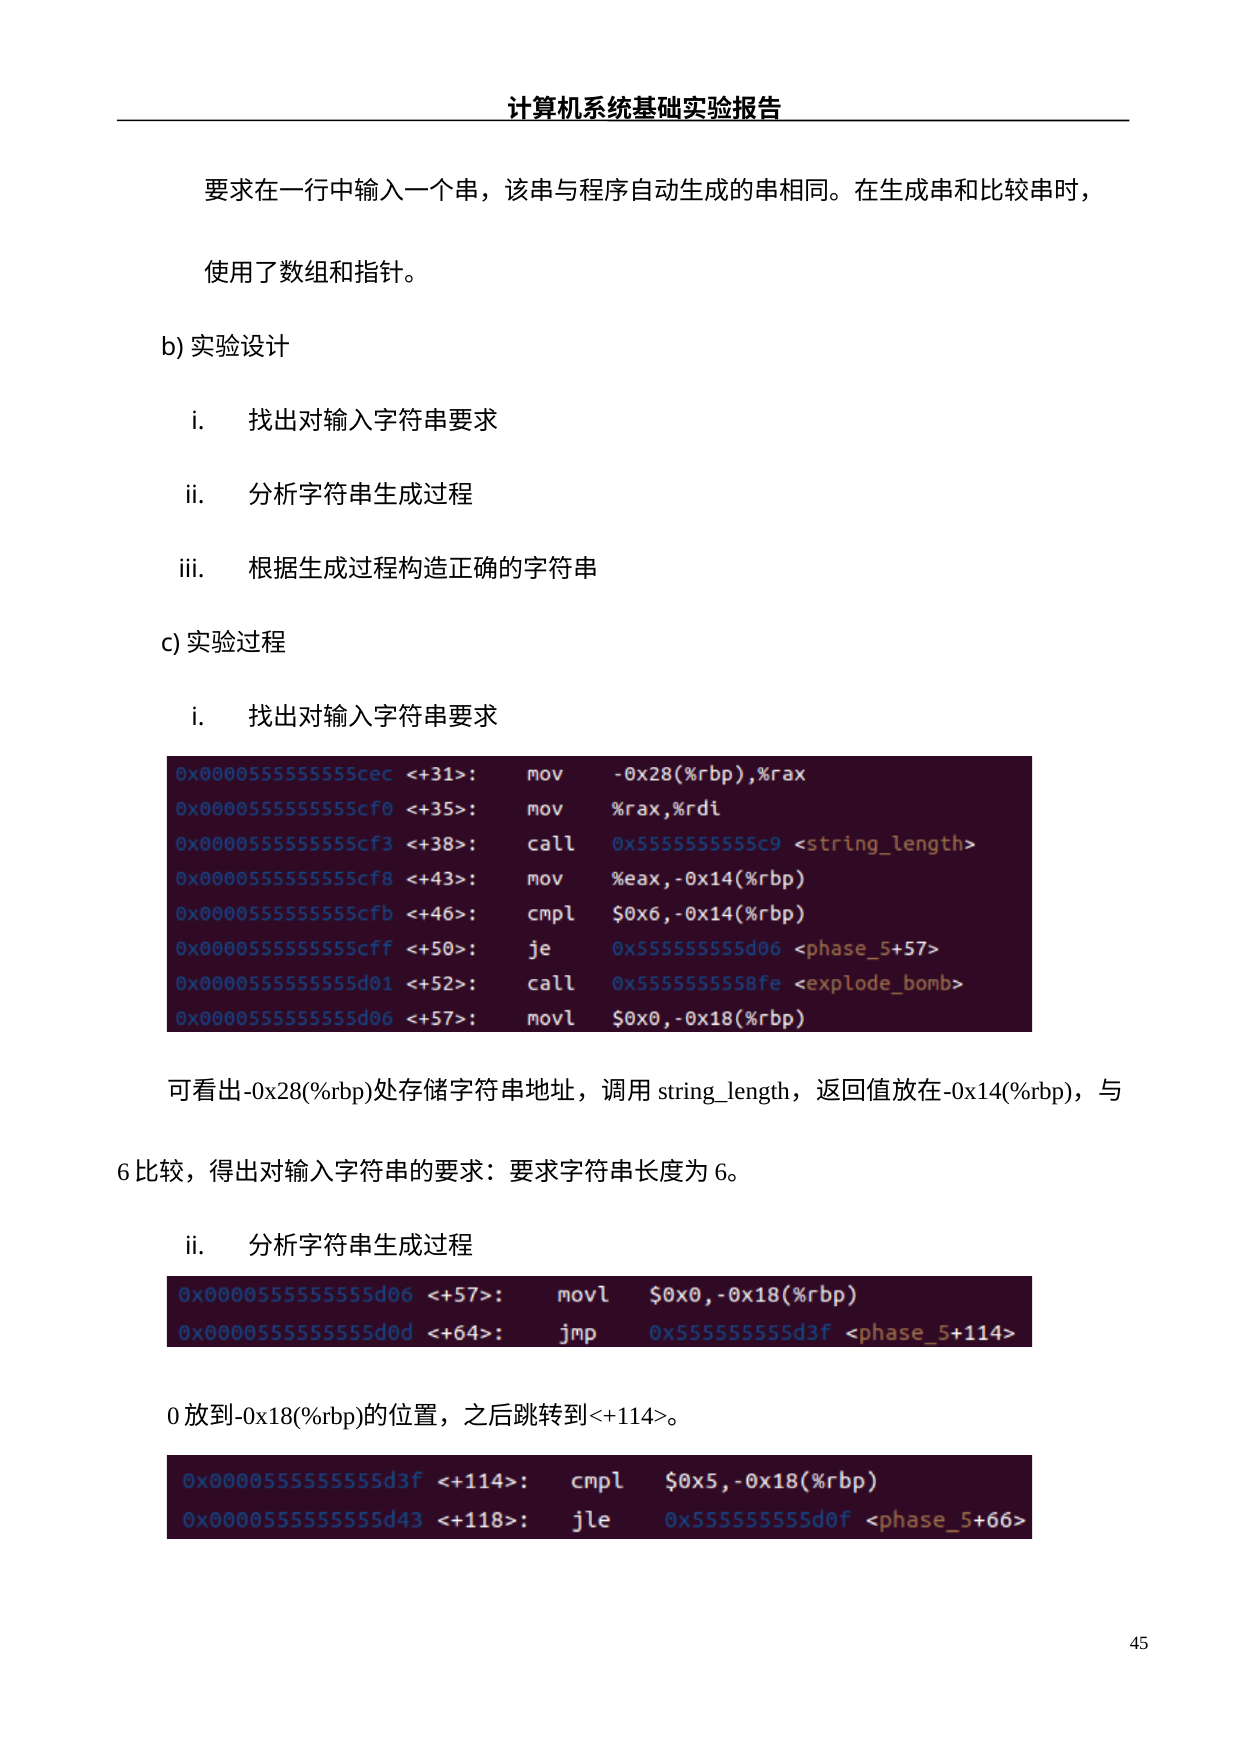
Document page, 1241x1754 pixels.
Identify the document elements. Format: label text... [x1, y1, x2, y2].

list 找出对输入字符串要求 [204, 386, 1123, 451]
picture [166, 1276, 1033, 1347]
text 0放到-0x18(%rbp)的位置，之后跳转到<+114>。 [117, 1381, 1123, 1446]
list 分析字符串生成过程 [204, 460, 1123, 525]
list 实验设计 [161, 312, 1123, 377]
list 要求在一行中输入一个串，该串与程序自动生成的串相同。在生成串和比较串时，使用了数组和指针。 [204, 156, 1123, 303]
text 可看出-0x28(%rbp)处存储字符串地址，调用string_length，返回值放在-0x14(%rbp)，与6比较，得出对输入字符串的要求：要求字符串长度为6。 [117, 1056, 1123, 1202]
list 根据生成过程构造正确的字符串 [204, 534, 1123, 599]
picture [166, 756, 1033, 1032]
list 实验过程 [161, 608, 1123, 673]
list 分析字符串生成过程 [204, 1211, 1123, 1276]
list 找出对输入字符串要求 [204, 682, 1123, 747]
picture [166, 1455, 1033, 1539]
